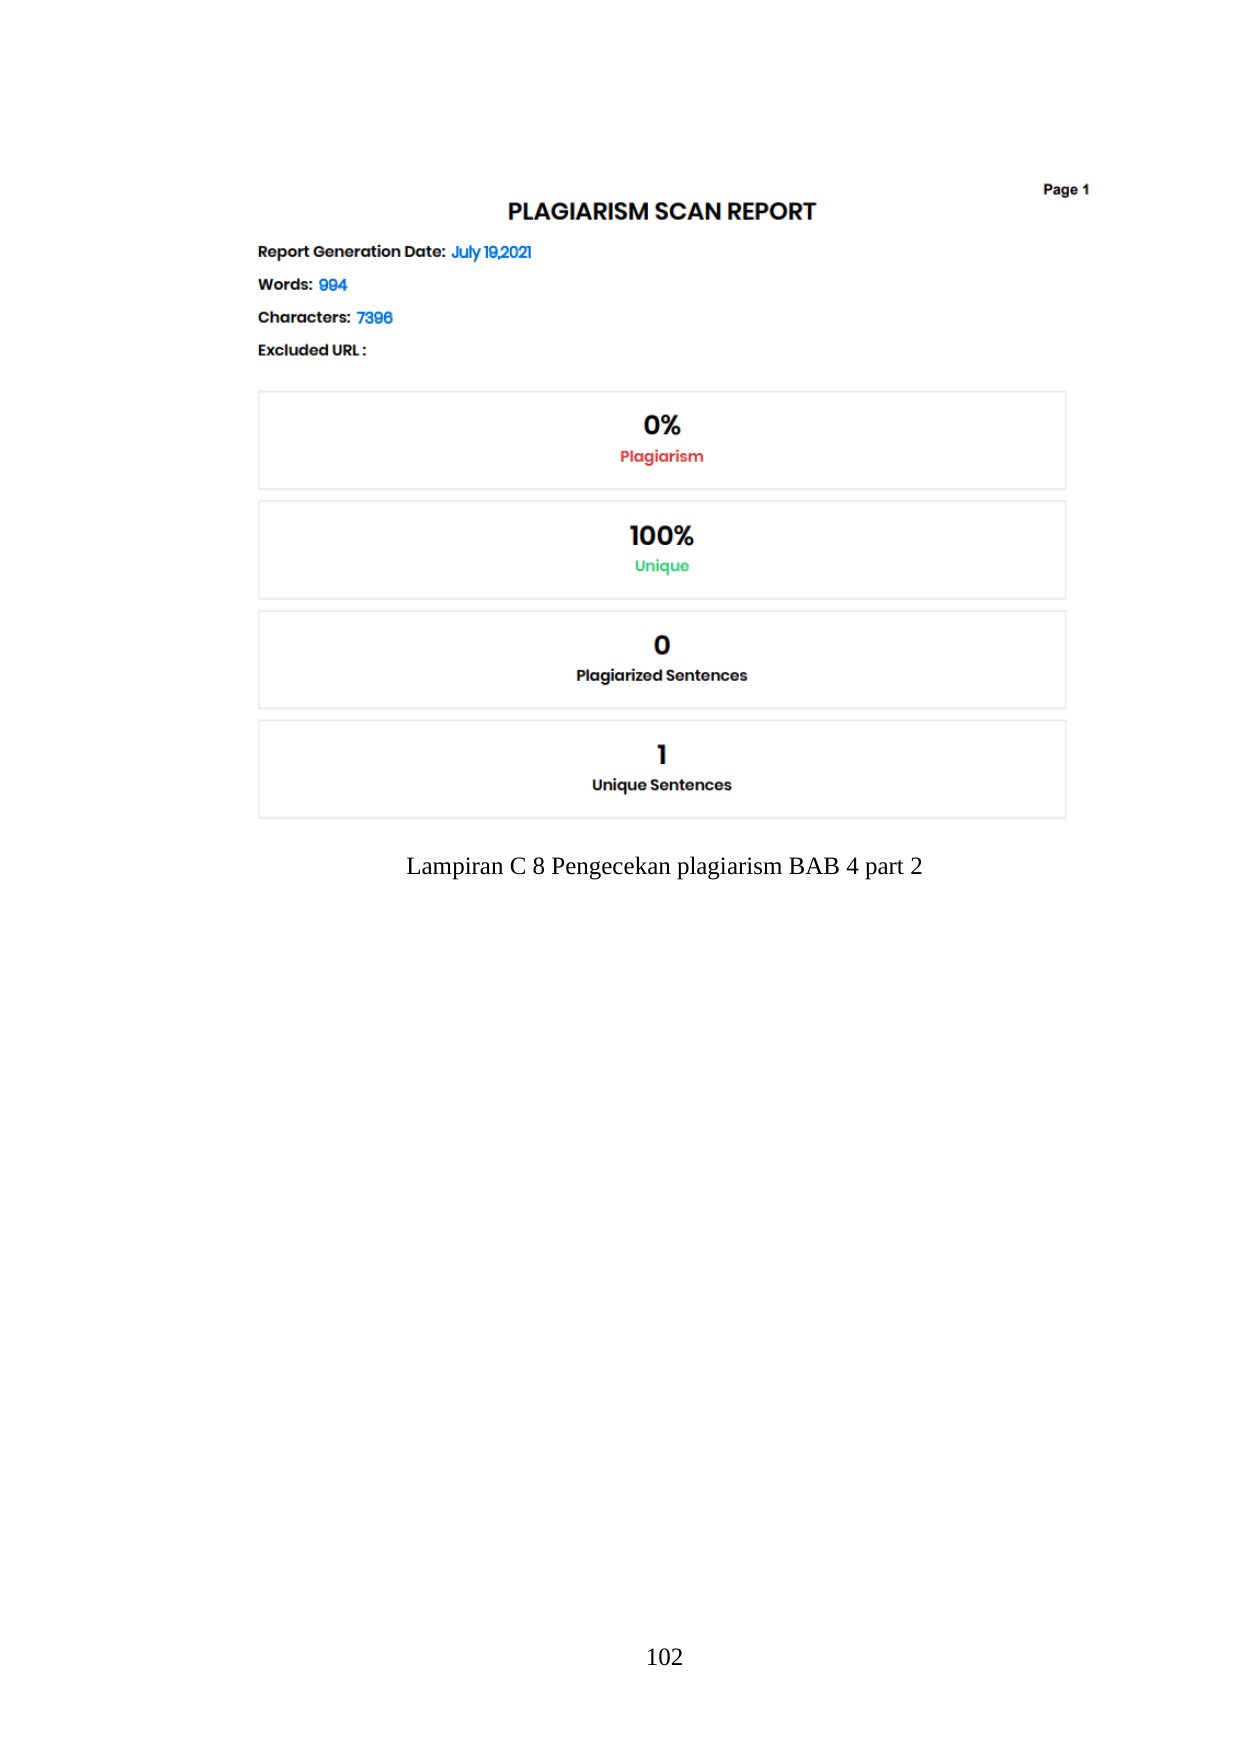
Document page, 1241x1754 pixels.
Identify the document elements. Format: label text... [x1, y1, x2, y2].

text Lampiran C 8 Pengecekan plagiarism BAB 4 part 2 [236, 851, 1092, 880]
picture [236, 177, 1093, 832]
